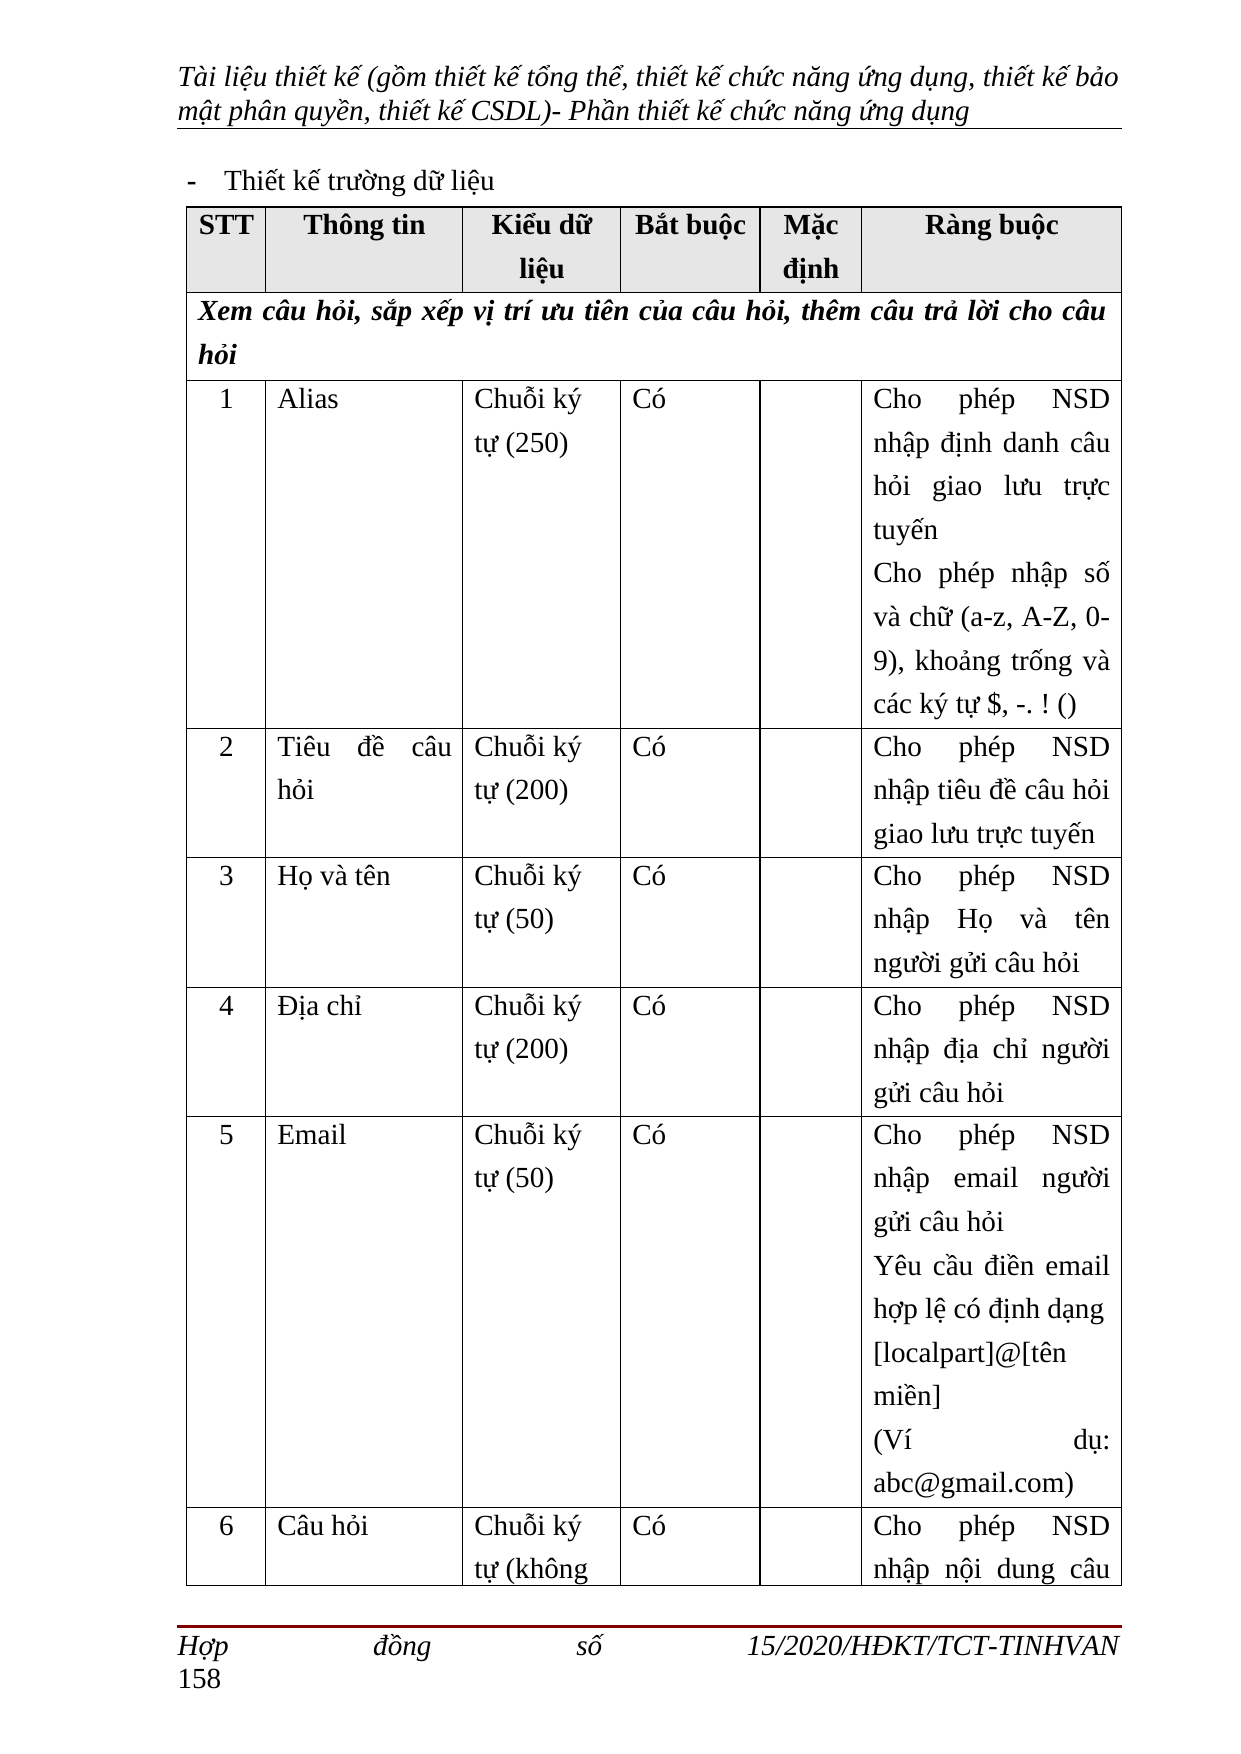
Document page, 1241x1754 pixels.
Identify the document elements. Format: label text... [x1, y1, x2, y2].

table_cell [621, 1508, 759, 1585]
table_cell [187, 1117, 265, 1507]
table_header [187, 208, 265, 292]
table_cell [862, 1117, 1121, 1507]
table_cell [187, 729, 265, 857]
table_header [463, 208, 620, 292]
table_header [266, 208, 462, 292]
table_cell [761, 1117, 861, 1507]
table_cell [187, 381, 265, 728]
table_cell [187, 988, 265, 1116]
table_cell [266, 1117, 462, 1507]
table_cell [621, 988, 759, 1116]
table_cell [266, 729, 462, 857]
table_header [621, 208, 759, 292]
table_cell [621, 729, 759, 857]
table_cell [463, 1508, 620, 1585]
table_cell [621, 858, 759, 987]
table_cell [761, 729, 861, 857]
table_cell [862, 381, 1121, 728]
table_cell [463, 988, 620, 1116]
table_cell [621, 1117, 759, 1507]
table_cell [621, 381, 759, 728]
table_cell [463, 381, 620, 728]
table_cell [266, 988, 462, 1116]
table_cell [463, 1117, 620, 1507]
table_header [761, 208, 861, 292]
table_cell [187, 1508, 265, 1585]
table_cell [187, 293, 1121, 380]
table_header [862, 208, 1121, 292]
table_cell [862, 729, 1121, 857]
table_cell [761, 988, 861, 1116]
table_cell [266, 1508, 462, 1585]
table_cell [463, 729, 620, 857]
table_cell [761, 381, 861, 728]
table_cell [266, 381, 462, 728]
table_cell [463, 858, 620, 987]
text Thiết kế trường dữ liệu [187, 163, 1122, 196]
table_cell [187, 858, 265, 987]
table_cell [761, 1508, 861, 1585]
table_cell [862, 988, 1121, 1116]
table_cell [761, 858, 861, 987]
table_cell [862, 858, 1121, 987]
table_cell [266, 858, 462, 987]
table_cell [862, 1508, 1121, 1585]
